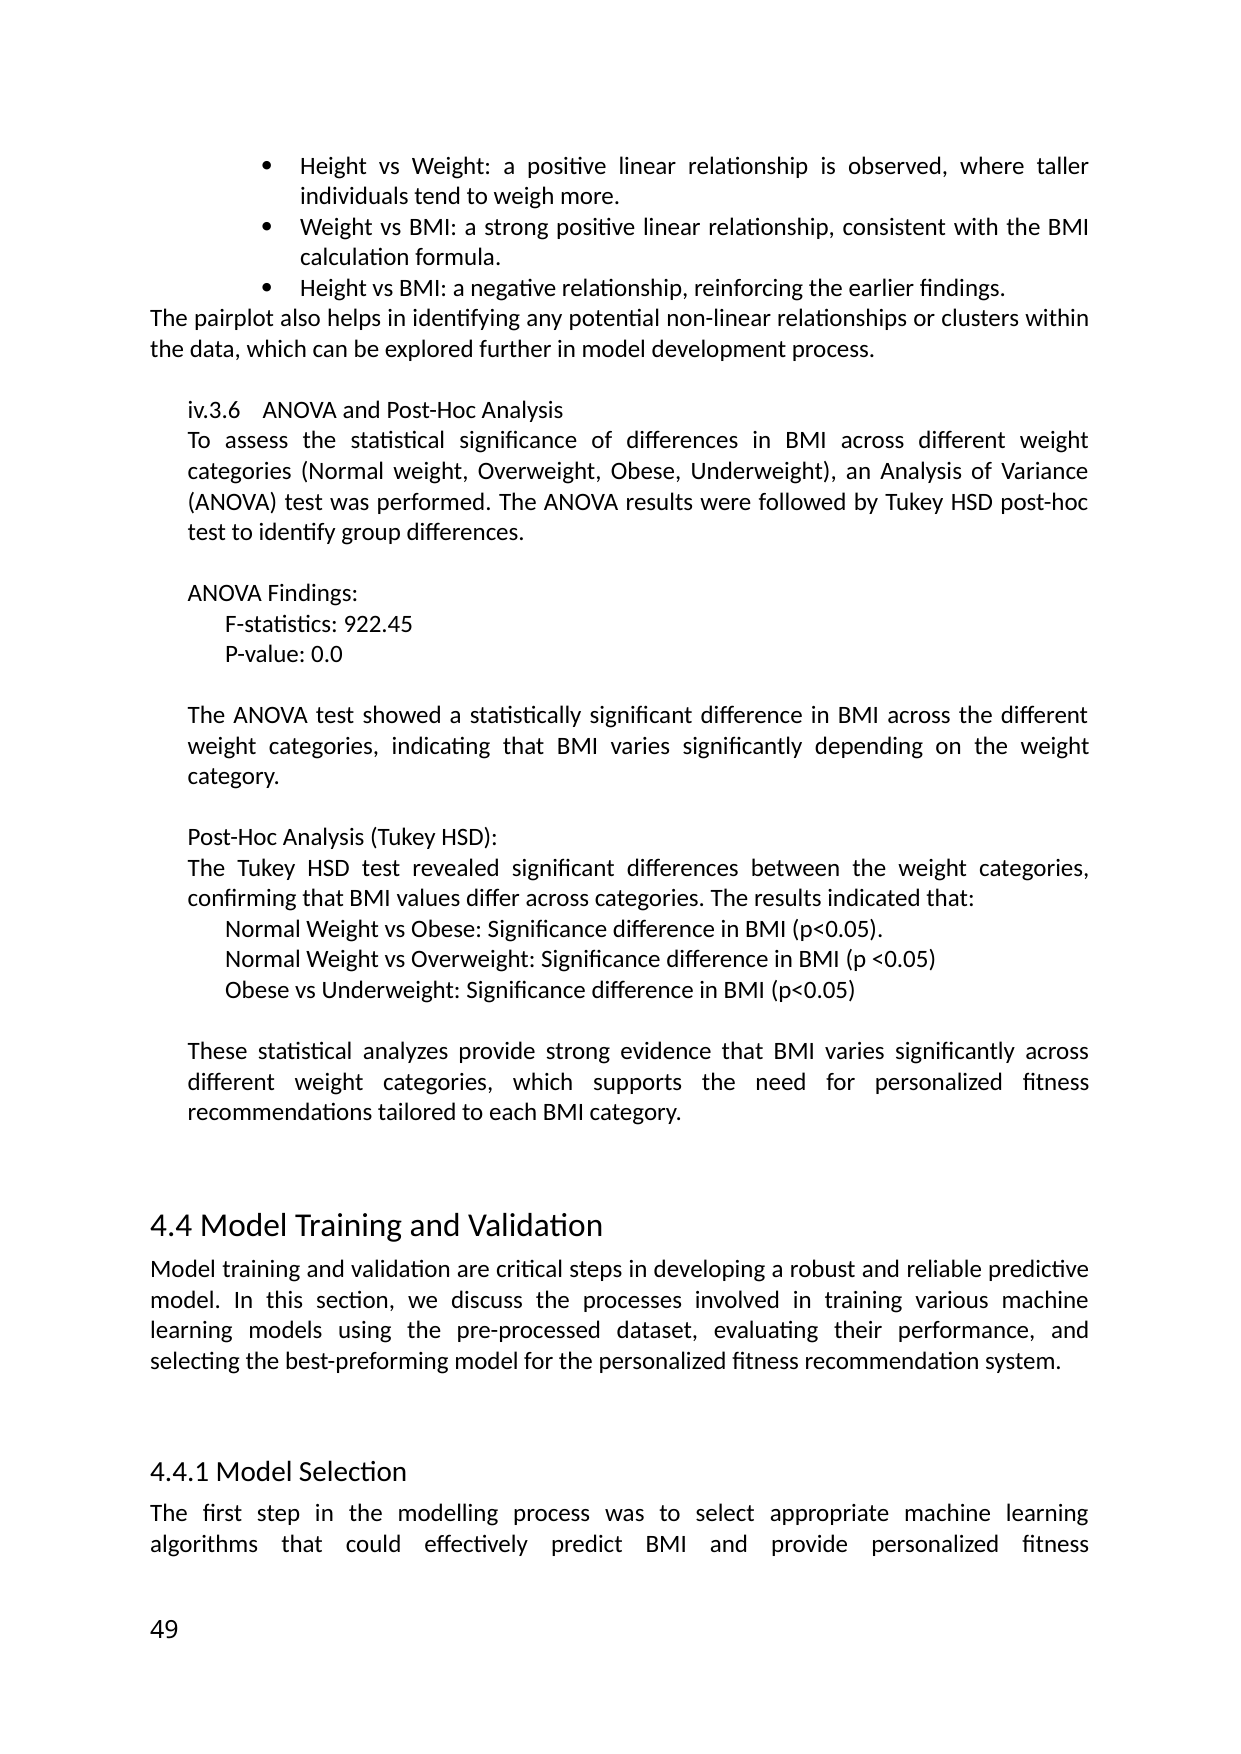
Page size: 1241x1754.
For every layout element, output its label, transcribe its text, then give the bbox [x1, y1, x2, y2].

text The ANOVA test showed a statistically significant difference in BMI across the different weight categories, indicating that BMI varies significantly depending on the weight category. [187, 699, 1090, 791]
text ANOVA Findings: [187, 577, 1090, 608]
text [150, 1497, 1090, 1558]
text The Tukey HSD test revealed significant differences between the weight categories, confirming that BMI values differ across categories. The results indicated that: [187, 852, 1090, 913]
text P-value: 0.0 [187, 638, 1090, 669]
text Model training and validation are critical steps in developing a robust and reliable predictive model. In this section, we discuss the processes involved in training various machine learning models using the pre-processed dataset, evaluating their performance, and selecting the best-preforming model for the personalized fitness recommendation system. [150, 1253, 1090, 1376]
text To assess the statistical significance of differences in BMI across different weight categories (Normal weight, Overweight, Obese, Underweight), an Analysis of Variance (ANOVA) test was performed. The ANOVA results were followed by Tukey HSD post-hoc test to identify group differences. [187, 425, 1090, 547]
list Weight vs BMI: a strong positive linear relationship, consistent with the BMI calculation formula. [262, 211, 1090, 272]
list Height vs Weight: a positive linear relationship is observed, where taller individuals tend to weigh more. [262, 150, 1090, 211]
text Post-Hoc Analysis (Tukey HSD): [187, 821, 1090, 852]
text Normal Weight vs Obese: Significance difference in BMI (p<0.05). [187, 913, 1090, 943]
text F-statistics: 922.45 [187, 608, 1090, 638]
text Normal Weight vs Overweight: Significance difference in BMI (p <0.05) [187, 943, 1090, 974]
text These statistical analyzes provide strong evidence that BMI varies significantly across different weight categories, which supports the need for personalized fitness recommendations tailored to each BMI category. [187, 1035, 1090, 1127]
list Height vs BMI: a negative relationship, reinforcing the earlier findings. [262, 272, 1090, 303]
text Obese vs Underweight: Significance difference in BMI (p<0.05) [187, 974, 1090, 1004]
text The pairplot also helps in identifying any potential non-linear relationships or clusters within the data, which can be explored further in model development process. [150, 303, 1090, 364]
list ANOVA and Post-Hoc Analysis [187, 394, 1090, 425]
subtitle 4.4.1 Model Selection [150, 1453, 1090, 1489]
subtitle 4.4 Model Training and Validation [150, 1204, 1090, 1245]
